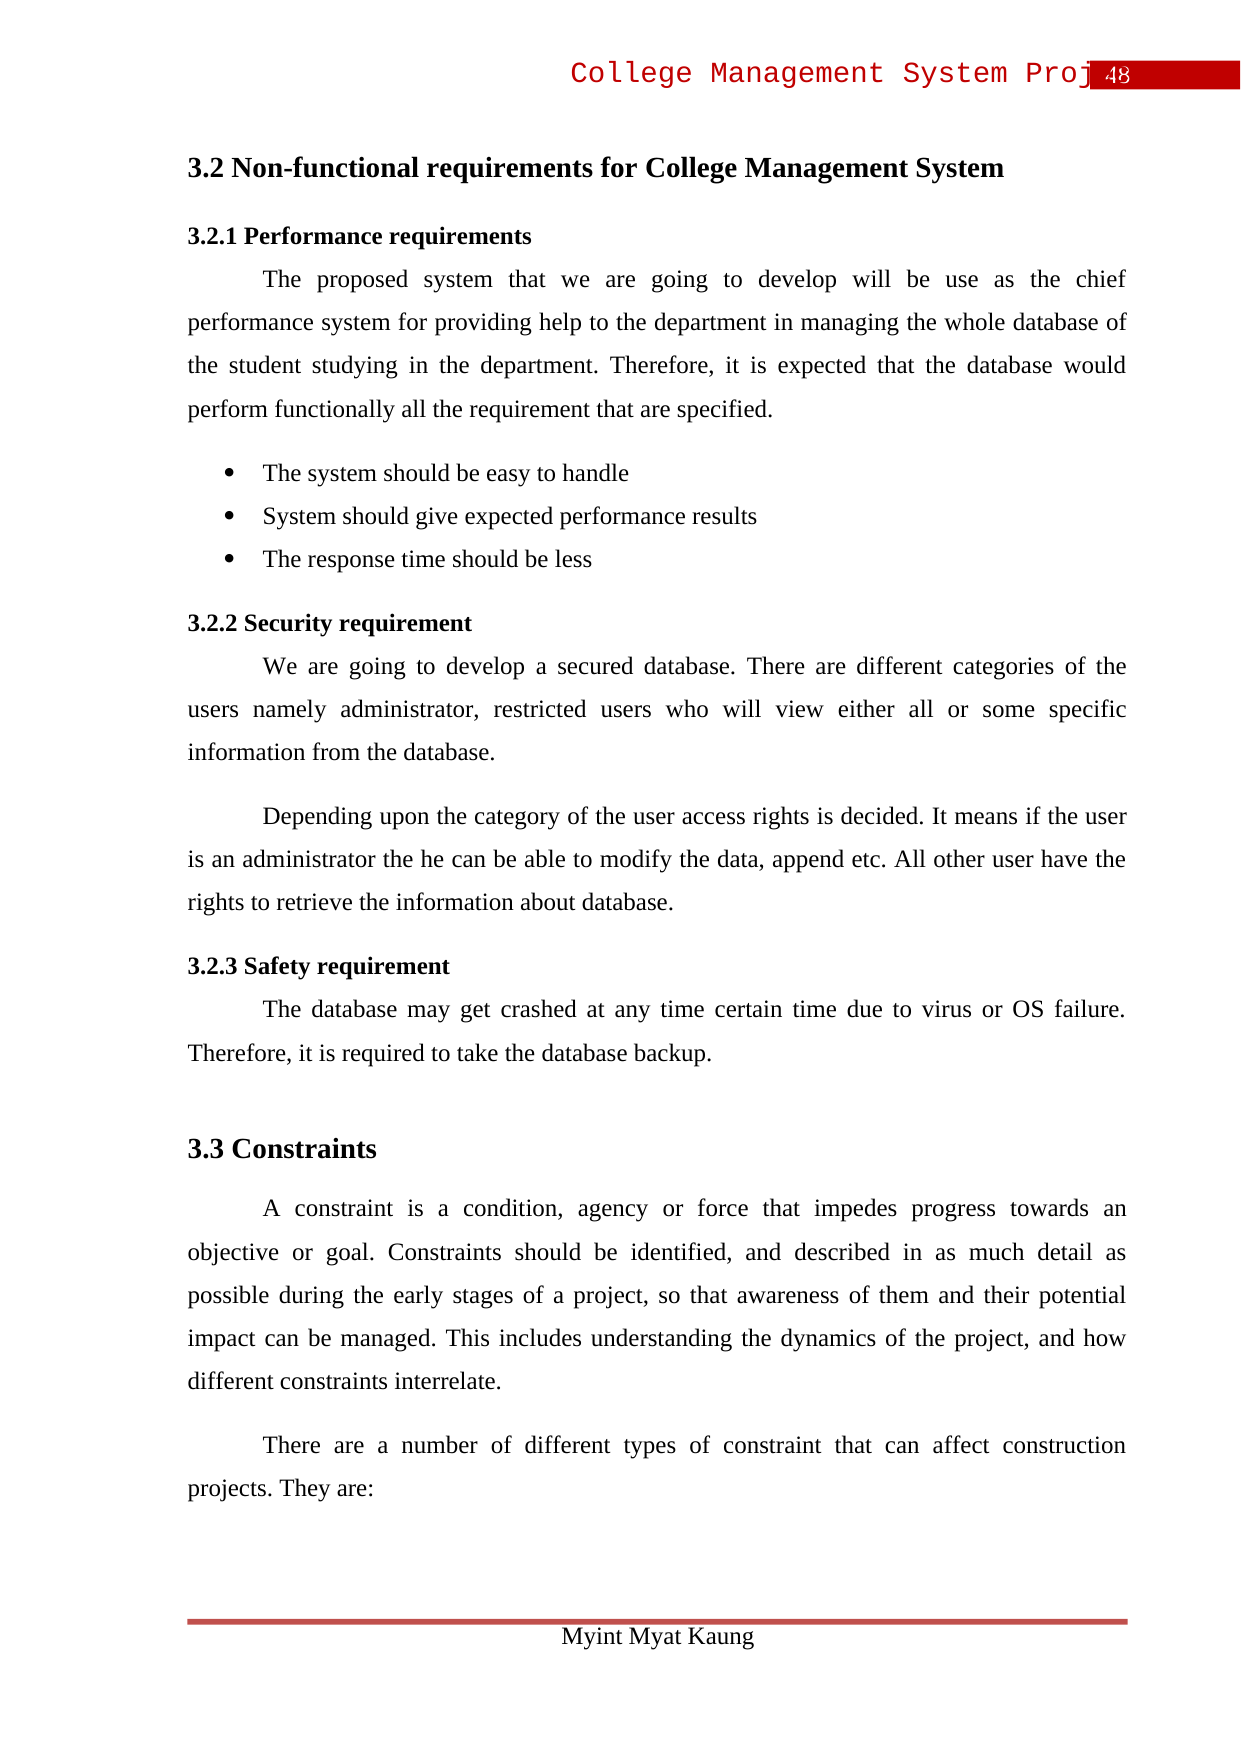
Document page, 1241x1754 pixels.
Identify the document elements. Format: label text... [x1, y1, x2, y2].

subtitle 3.2 Non-functional requirements for College Management System [187, 150, 1128, 183]
subtitle 3.2.1 Performance requirements [187, 221, 1128, 250]
text Depending upon the category of the user access rights is decided. It means if the user is an administrator the he can be able to modify the data, append etc. All other user have the rights to retrieve the information about database. [187, 801, 1128, 916]
list The response time should be less [225, 544, 1128, 573]
text We are going to develop a secured database. There are different categories of the users namely administrator, restricted users who will view either all or some specific information from the database. [187, 651, 1128, 766]
subtitle 3.2.2 Security requirement [187, 608, 1128, 637]
list The system should be easy to handle [225, 458, 1128, 486]
list System should give expected performance results [225, 501, 1128, 529]
text The database may get crashed at any time certain time due to virus or OS failure. Therefore, it is required to take the database backup. [187, 994, 1128, 1066]
text A constraint is a condition, agency or force that impedes progress towards an objective or goal. Constraints should be identified, and described in as much detail as possible during the early stages of a project, so that awareness of them and their potential impact can be managed. This includes understanding the dynamics of the project, and how different constraints interrelate. [187, 1193, 1128, 1395]
text The proposed system that we are going to develop will be use as the chief performance system for providing help to the department in managing the whole database of the student studying in the department. Therefore, it is expected that the database would perform functionally all the requirement that are specified. [187, 264, 1128, 422]
subtitle 3.3 Constraints [187, 1131, 1128, 1164]
subtitle 3.2.3 Safety requirement [187, 951, 1128, 980]
text There are a number of different types of constraint that can affect construction projects. They are: [187, 1430, 1128, 1502]
